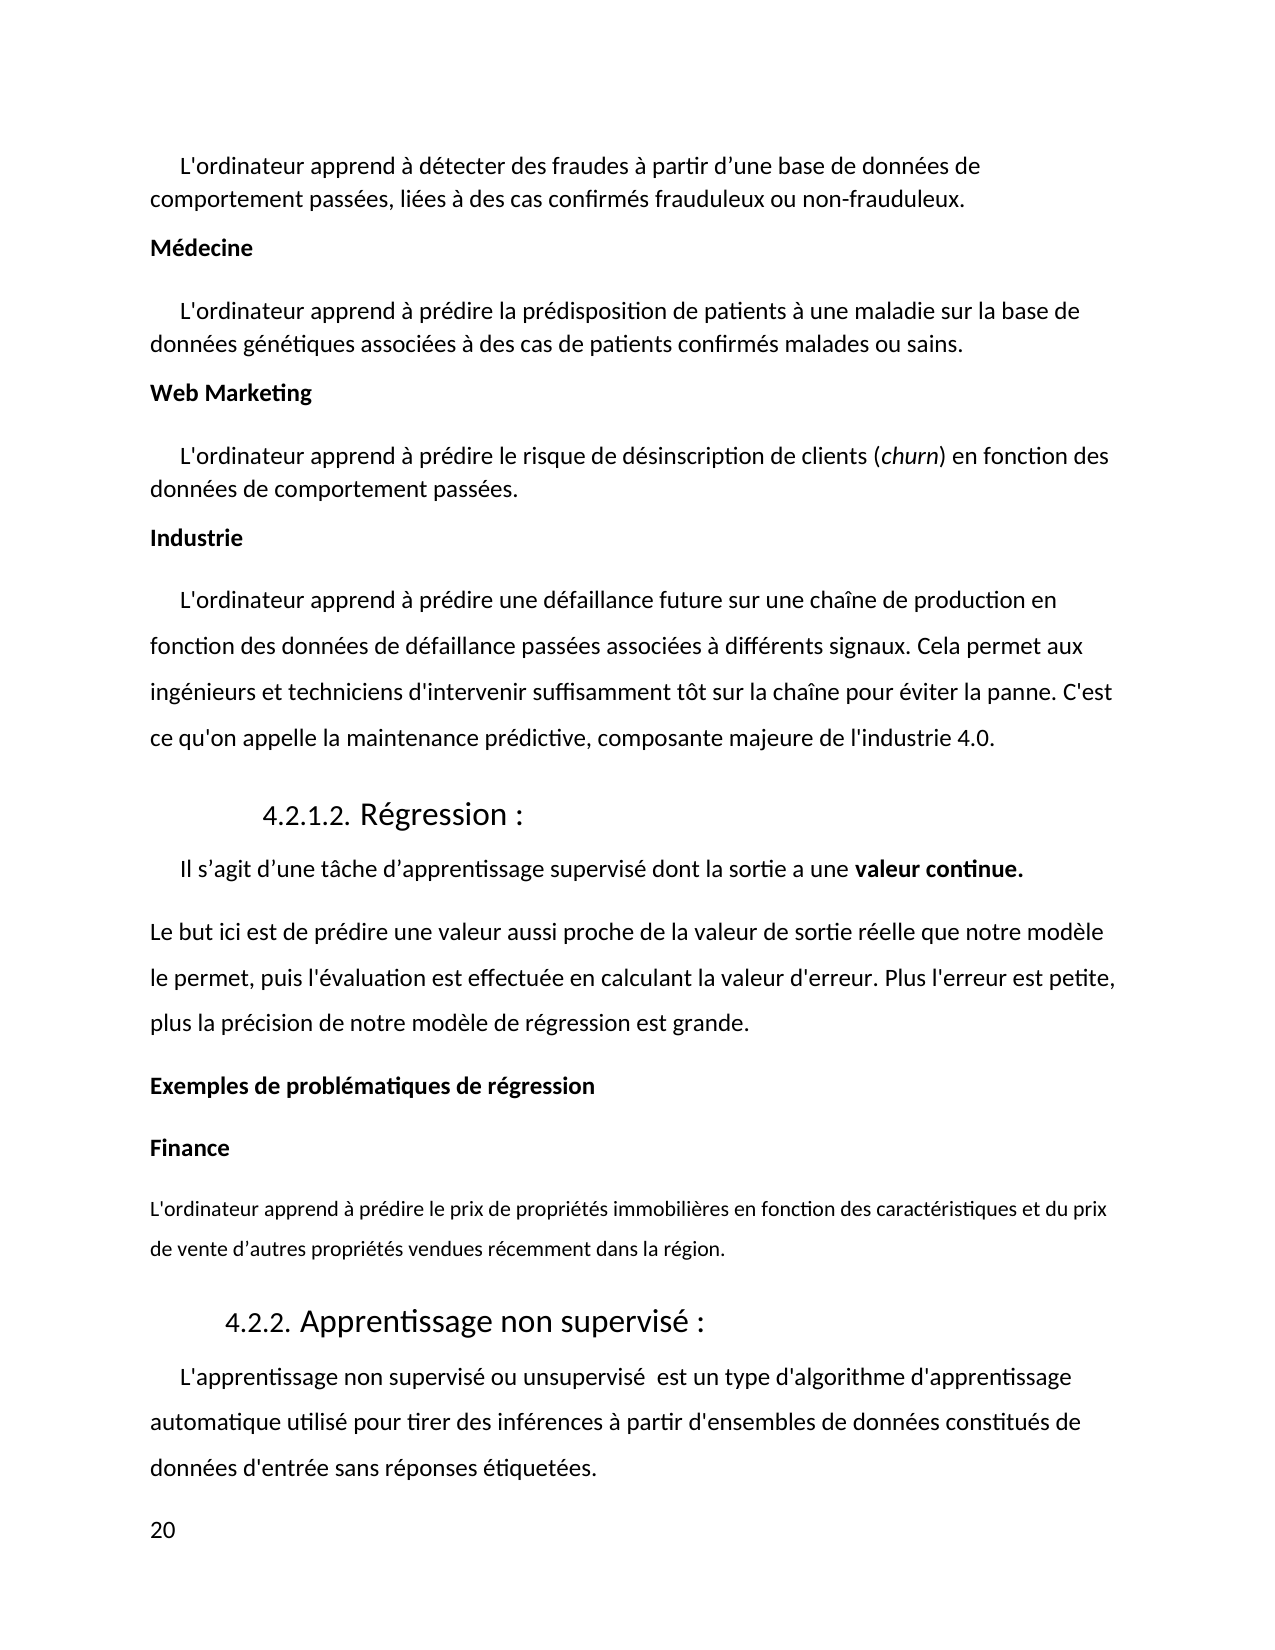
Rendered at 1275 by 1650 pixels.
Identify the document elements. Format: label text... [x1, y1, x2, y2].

subtitle Exemples de problématiques de régression [150, 1070, 1125, 1100]
text L'ordinateur apprend à prédire la prédisposition de patients à une maladie sur la base de données génétiques associées à des cas de patients confirmés malades ou sains. [150, 295, 1125, 358]
text L'ordinateur apprend à détecter des fraudes à partir d’une base de données de comportement passées, liées à des cas confirmés frauduleux ou non-frauduleux. [150, 150, 1125, 213]
text L'ordinateur apprend à prédire le risque de désinscription de clients (churn) en fonction des données de comportement passées. [150, 440, 1125, 503]
subtitle Web Marketing [150, 377, 1125, 408]
subtitle Finance [150, 1132, 1125, 1163]
subtitle Apprentissage non supervisé : [225, 1300, 1125, 1340]
subtitle Régression : [262, 793, 1125, 833]
subtitle Médecine [150, 232, 1125, 263]
text Il s’agit d’une tâche d’apprentissage supervisé dont la sortie a une valeur continue. [150, 854, 1125, 884]
text L'ordinateur apprend à prédire le prix de propriétés immobilières en fonction des caractéristiques et du prix de vente d’autres propriétés vendues récemment dans la région. [150, 1195, 1125, 1261]
text L'ordinateur apprend à prédire une défaillance future sur une chaîne de production en fonction des données de défaillance passées associées à différents signaux. Cela permet aux ingénieurs et techniciens d'intervenir suffisamment tôt sur la chaîne pour éviter la panne. C'est ce qu'on appelle la maintenance prédictive, composante majeure de l'industrie 4.0. [150, 585, 1125, 752]
text Le but ici est de prédire une valeur aussi proche de la valeur de sortie réelle que notre modèle le permet, puis l'évaluation est effectuée en calculant la valeur d'erreur. Plus l'erreur est petite, plus la précision de notre modèle de régression est grande. [150, 916, 1125, 1038]
text L'apprentissage non supervisé ou unsupervisé est un type d'algorithme d'apprentissage automatique utilisé pour tirer des inférences à partir d'ensembles de données constitués de données d'entrée sans réponses étiquetées. [150, 1361, 1125, 1483]
subtitle Industrie [150, 522, 1125, 553]
